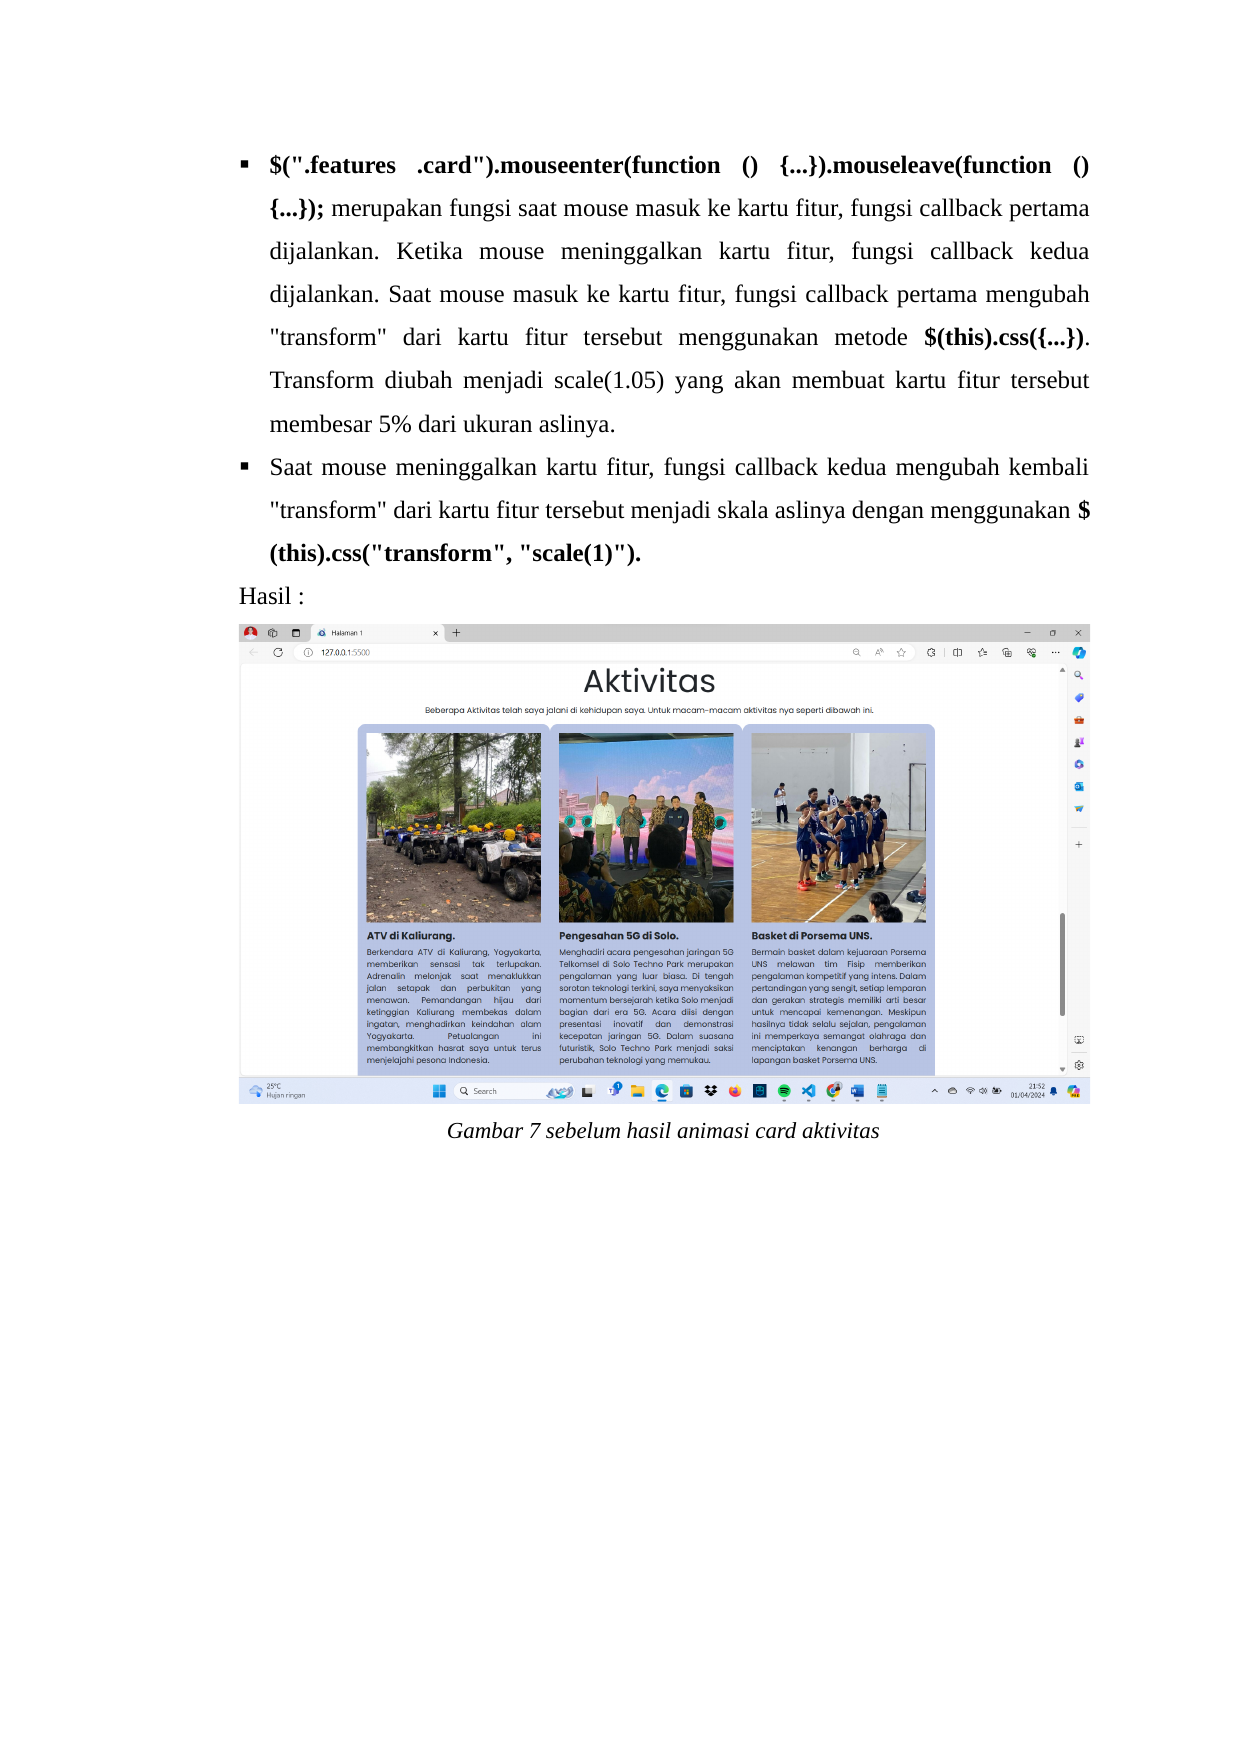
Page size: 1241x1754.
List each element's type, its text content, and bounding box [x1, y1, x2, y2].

list Gambar 7 sebelum hasil animasi card aktivitas [239, 1117, 1090, 1143]
list $(".features .card").mouseenter(function () {...}).mouseleave(function () {...}); merupakan fungsi saat mouse masuk ke kartu fitur, fungsi callback pertama dijalankan. Ketika mouse meninggalkan kartu fitur, fungsi callback kedua dijalankan. Saat mouse masuk ke kartu fitur, fungsi callback pertama mengubah "transform" dari kartu fitur tersebut menggunakan metode $(this).css({...}). Transform diubah menjadi scale(1.05) yang akan membuat kartu fitur tersebut membesar 5% dari ukuran aslinya. [239, 150, 1090, 437]
list Hasil : [239, 581, 1090, 610]
picture [238, 624, 1091, 1104]
list Saat mouse meninggalkan kartu fitur, fungsi callback kedua mengubah kembali "transform" dari kartu fitur tersebut menjadi skala aslinya dengan menggunakan $(this).css("transform", "scale(1)"). [239, 452, 1090, 567]
